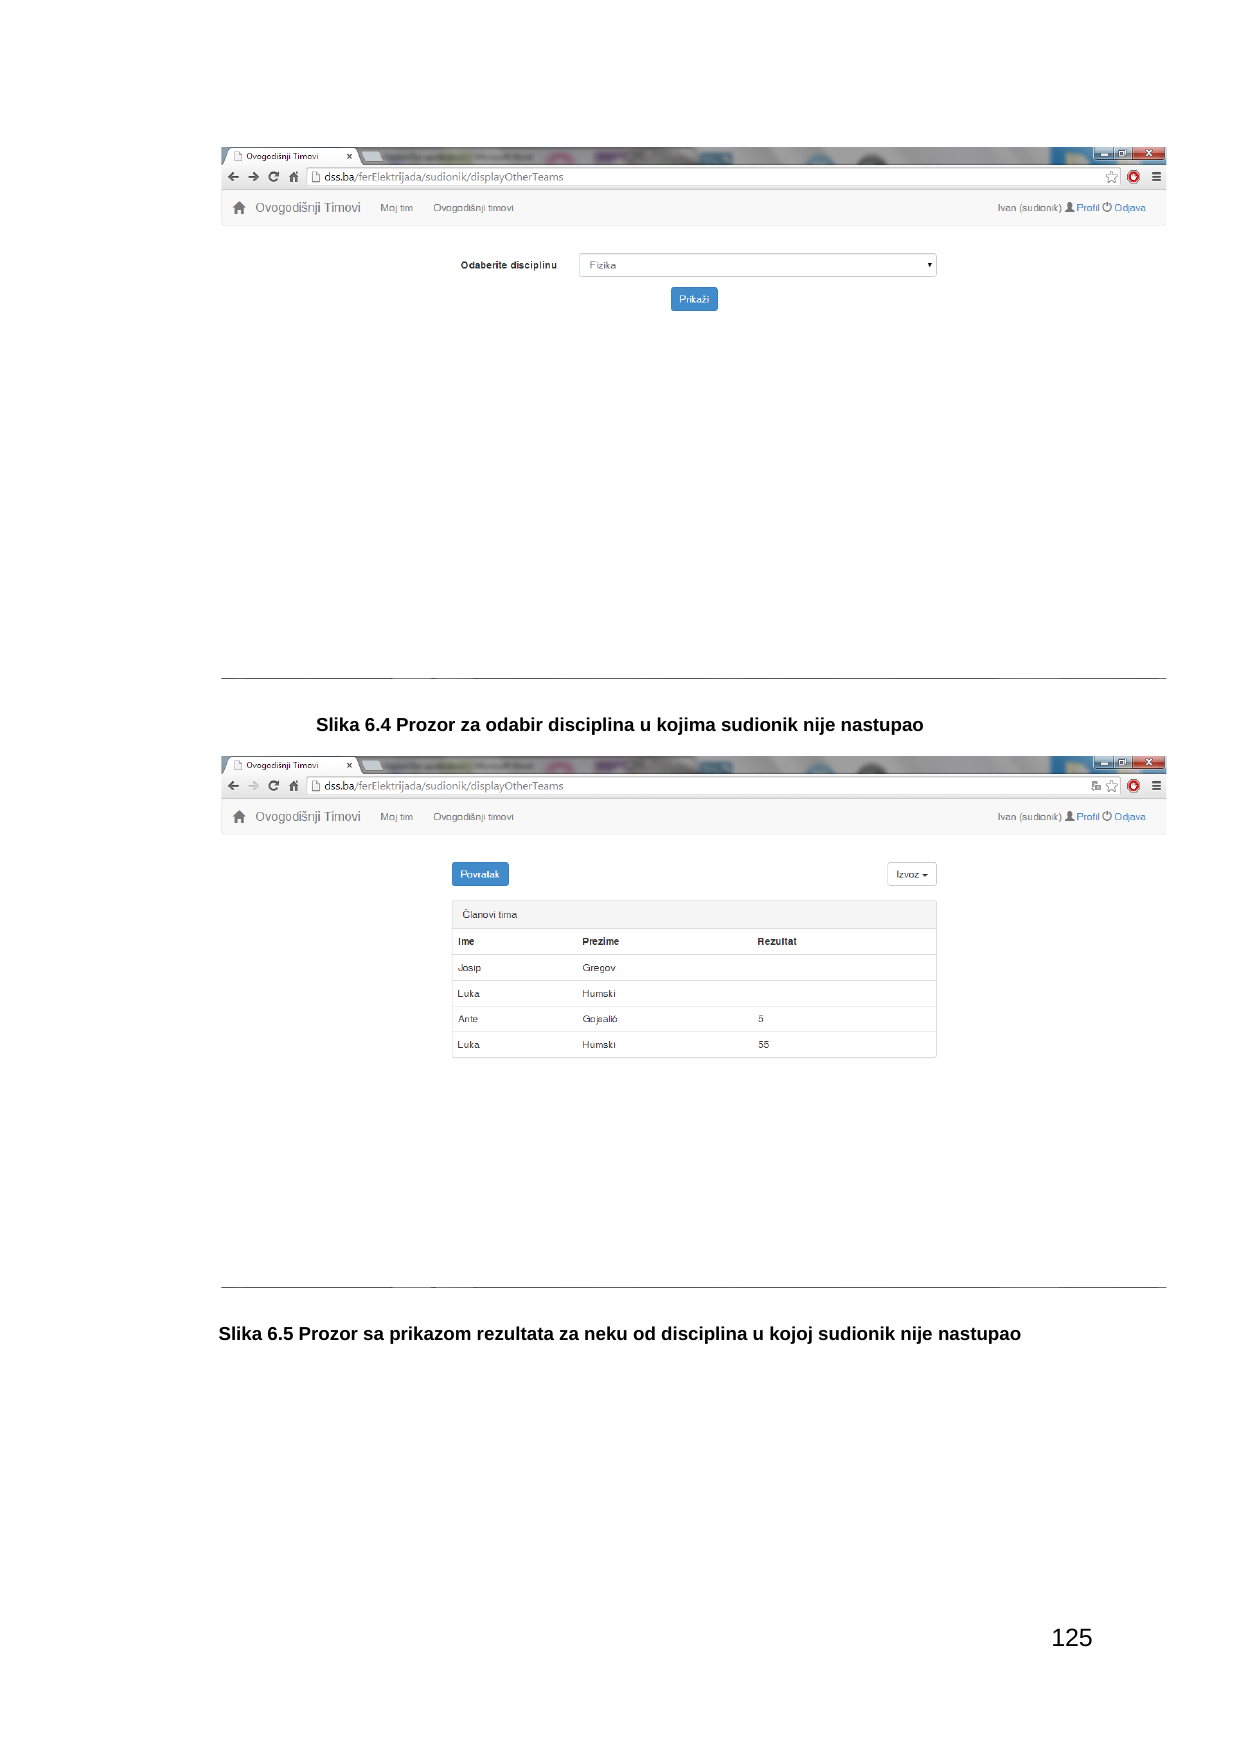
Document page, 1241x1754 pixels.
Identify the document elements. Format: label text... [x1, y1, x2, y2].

text Slika 6.5 Prozor sa prikazom rezultata za neku od disciplina u kojoj sudionik nije nastupao [148, 1323, 1093, 1344]
picture [221, 147, 1167, 679]
text Slika 6.4 Prozor za odabir disciplina u kojima sudionik nije nastupao [148, 714, 1093, 736]
picture [221, 756, 1167, 1288]
